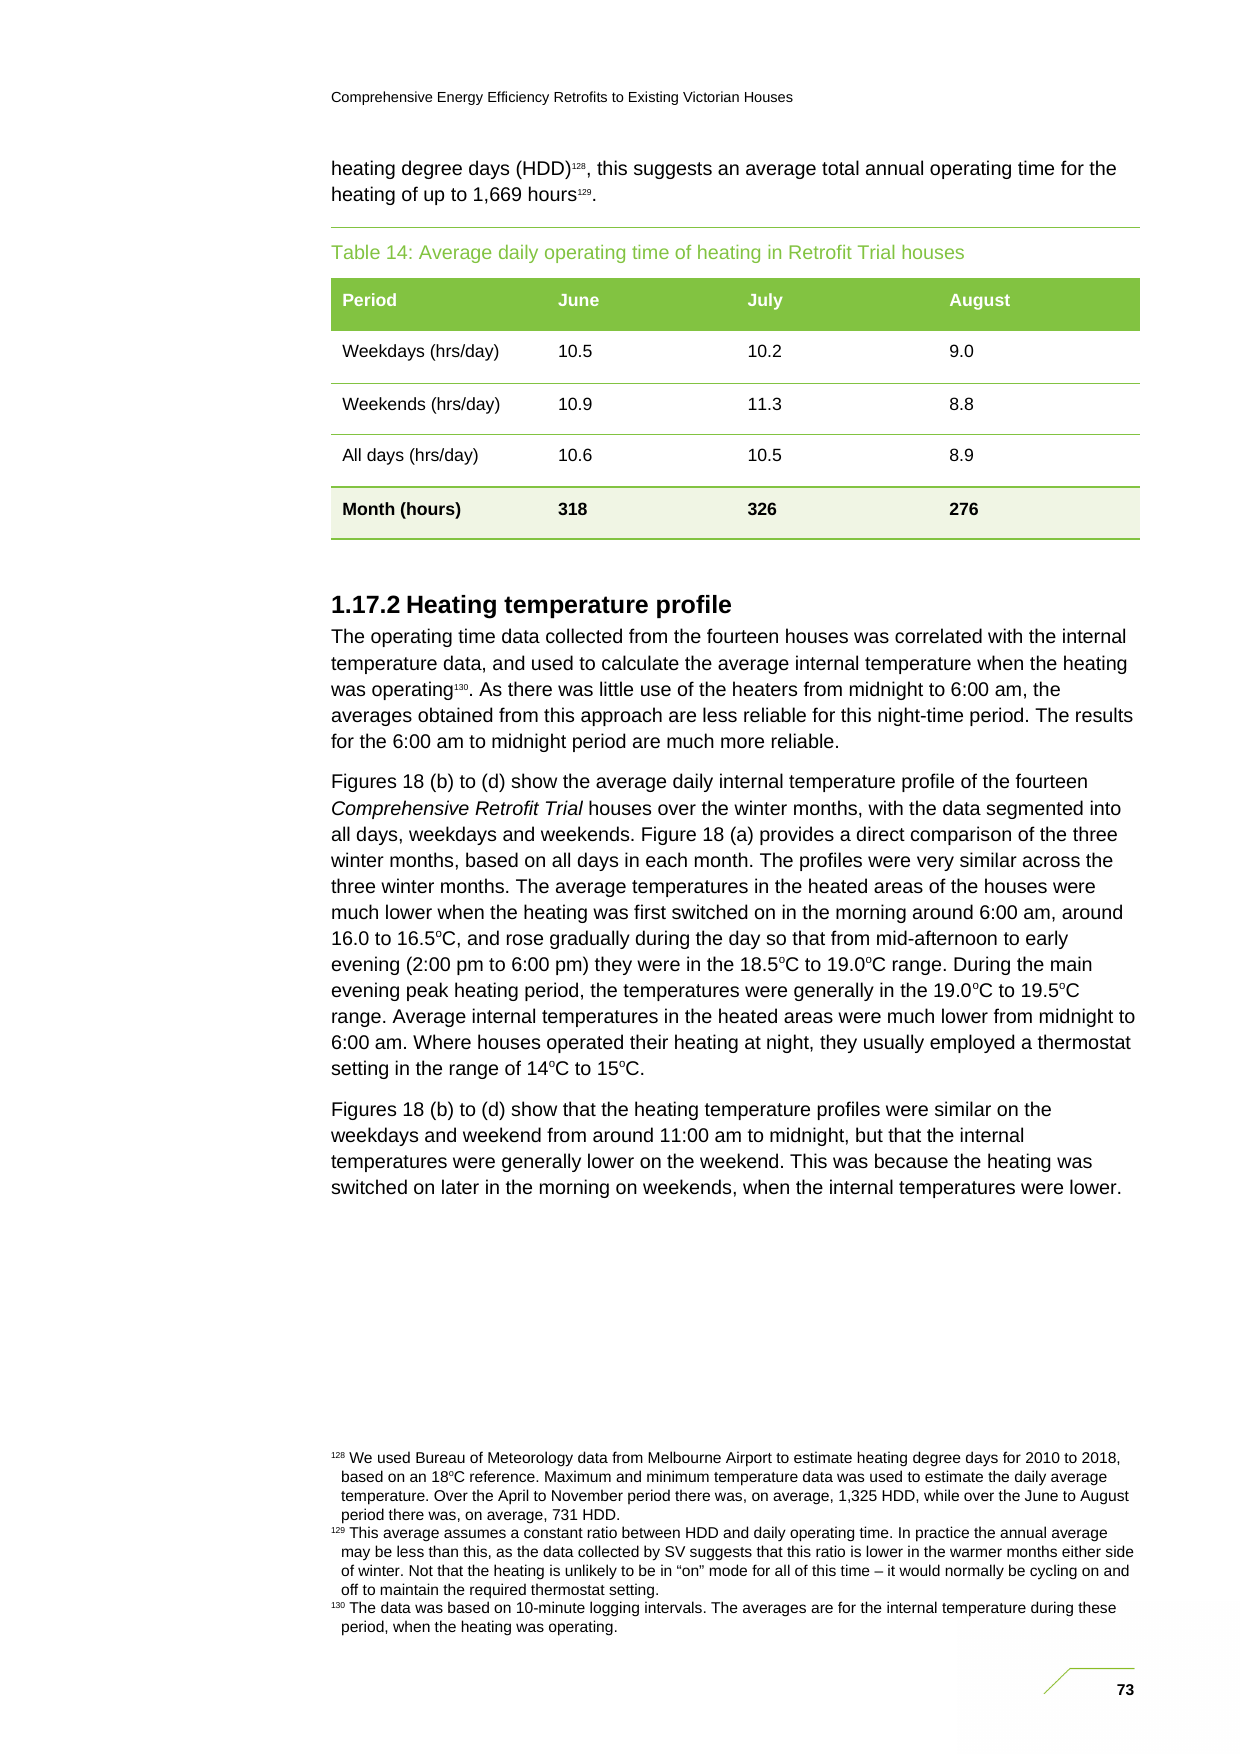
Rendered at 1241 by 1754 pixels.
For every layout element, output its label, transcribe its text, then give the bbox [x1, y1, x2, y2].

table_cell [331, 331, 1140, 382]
text The operating time data collected from the fourteen houses was correlated with the internal temperature data, and used to calculate the average internal temperature when the heating was operating. As there was little use of the heaters from midnight to 6:00 am, the averages obtained from this approach are less reliable for this night-time period. The results for the 6:00 am to midnight period are much more reliable. [331, 622, 1140, 752]
picture [957, 1601, 1241, 1754]
text Table 14: Average daily operating time of heating in Retrofit Trial houses [331, 228, 1140, 263]
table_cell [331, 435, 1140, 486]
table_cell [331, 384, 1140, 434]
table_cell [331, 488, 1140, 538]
subtitle Heating temperature profile [331, 590, 1140, 619]
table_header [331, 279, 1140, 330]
text Figures 18 (b) to (d) show the average daily internal temperature profile of the fourteen Comprehensive Retrofit Trial houses over the winter months, with the data segmented into all days, weekdays and weekends. Figure 18 (a) provides a direct comparison of the three winter months, based on all days in each month. The profiles were very similar across the three winter months. The average temperatures in the heated areas of the houses were much lower when the heating was first switched on in the morning around 6:00 am, around 16.0 to 16.5oC, and rose gradually during the day so that from mid-afternoon to early evening (2:00 pm to 6:00 pm) they were in the 18.5oC to 19.0oC range. During the main evening peak heating period, the temperatures were generally in the 19.0oC to 19.5oC range. Average internal temperatures in the heated areas were much lower from midnight to 6:00 am. Where houses operated their heating at night, they usually employed a thermostat setting in the range of 14oC to 15oC. [331, 767, 1140, 1079]
text Figures 18 (b) to (d) show that the heating temperature profiles were similar on the weekdays and weekend from around 11:00 am to midnight, but that the internal temperatures were generally lower on the weekend. This was because the heating was switched on later in the morning on weekends, when the internal temperatures were lower. [331, 1094, 1140, 1198]
